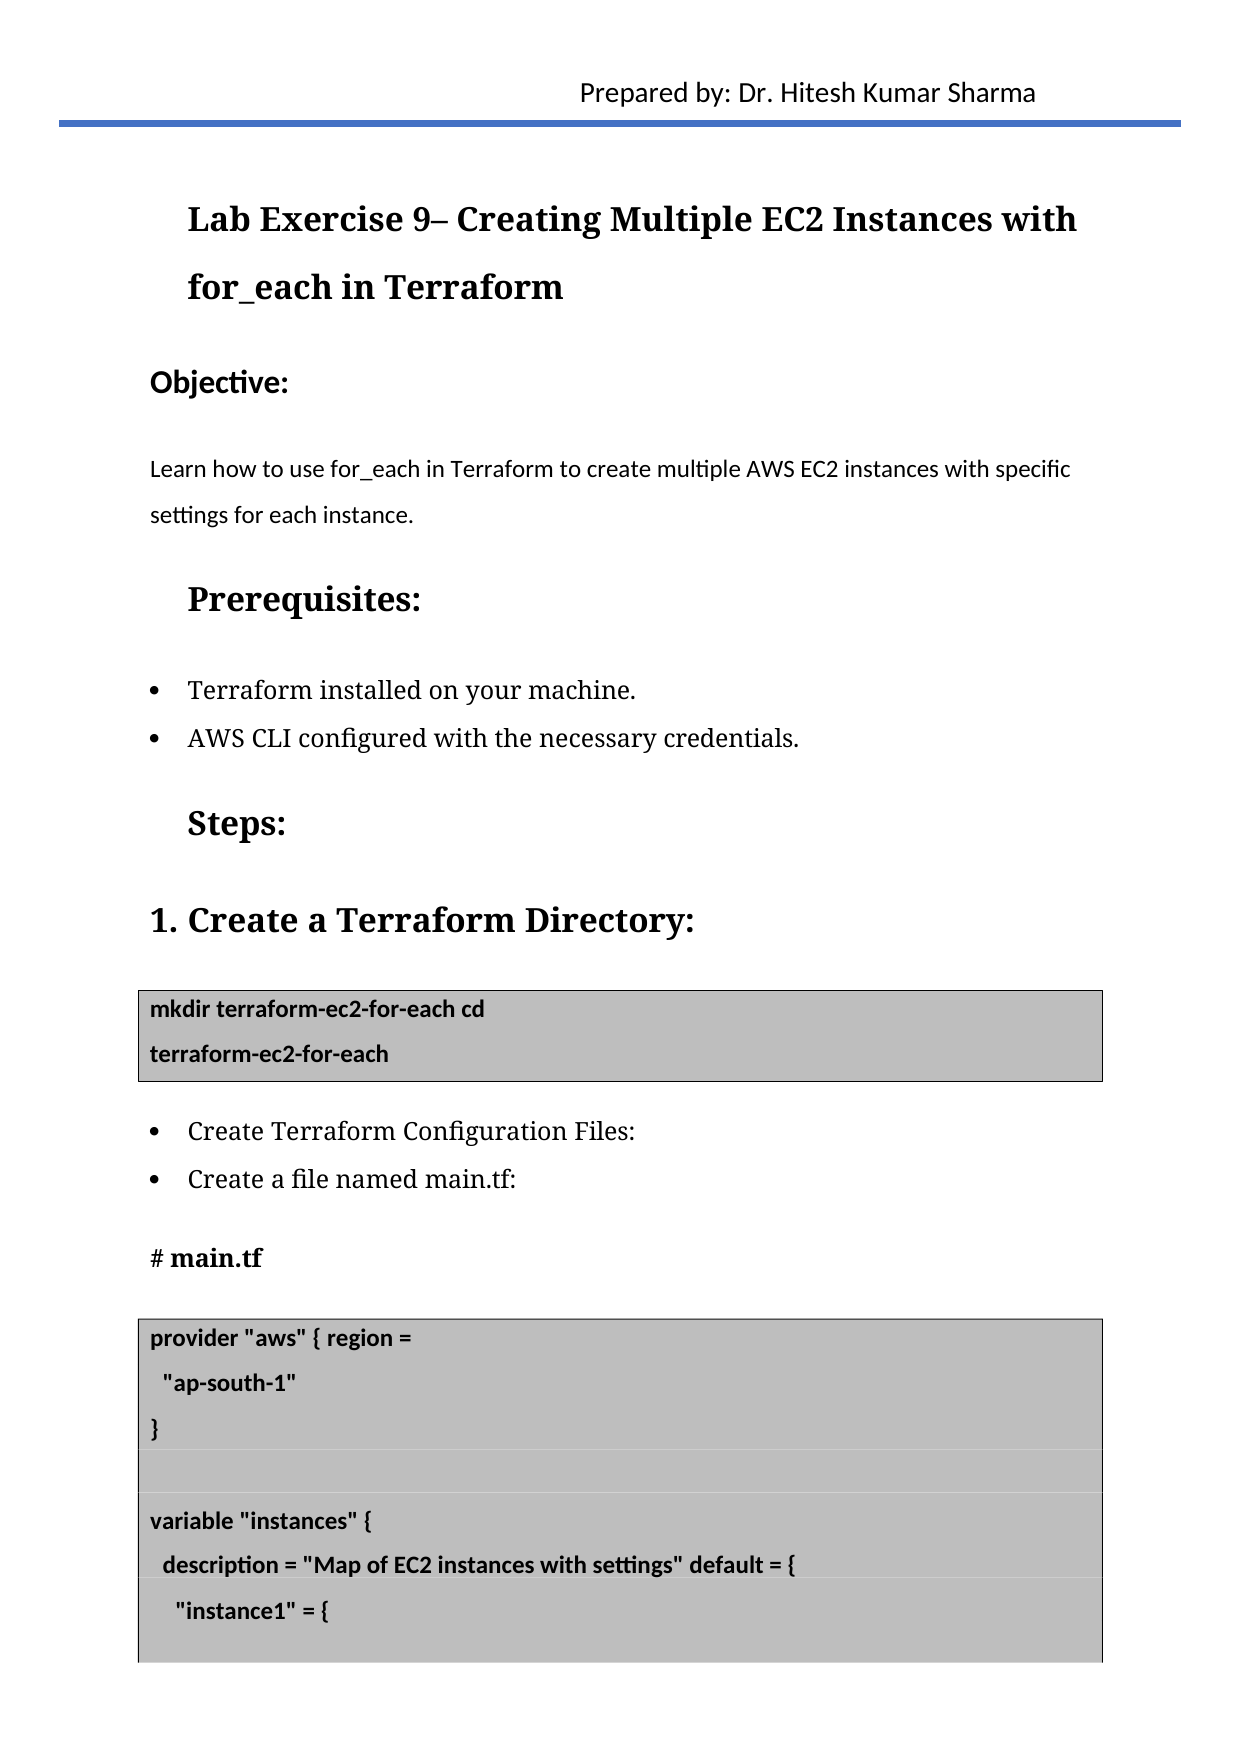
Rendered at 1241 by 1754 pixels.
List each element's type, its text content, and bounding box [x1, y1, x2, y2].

text Objective: [150, 361, 1113, 402]
list AWS CLI configured with the necessary credentials. [150, 721, 1113, 755]
subtitle Lab Exercise 9– Creating Multiple EC2 Instances with for_each in Terraform [187, 196, 1113, 309]
subtitle Steps: [187, 800, 1113, 846]
list Create a Terraform Directory: [150, 897, 1113, 942]
subtitle Prerequisites: [187, 576, 1113, 621]
list Create Terraform Configuration Files: [150, 1114, 1113, 1148]
list Create a file named main.tf: [150, 1162, 1113, 1196]
subtitle # main.tf [150, 1241, 1113, 1275]
text Learn how to use for_each in Terraform to create multiple AWS EC2 instances with specific settings for each instance. [150, 453, 1090, 529]
list Terraform installed on your machine. [150, 672, 1113, 706]
